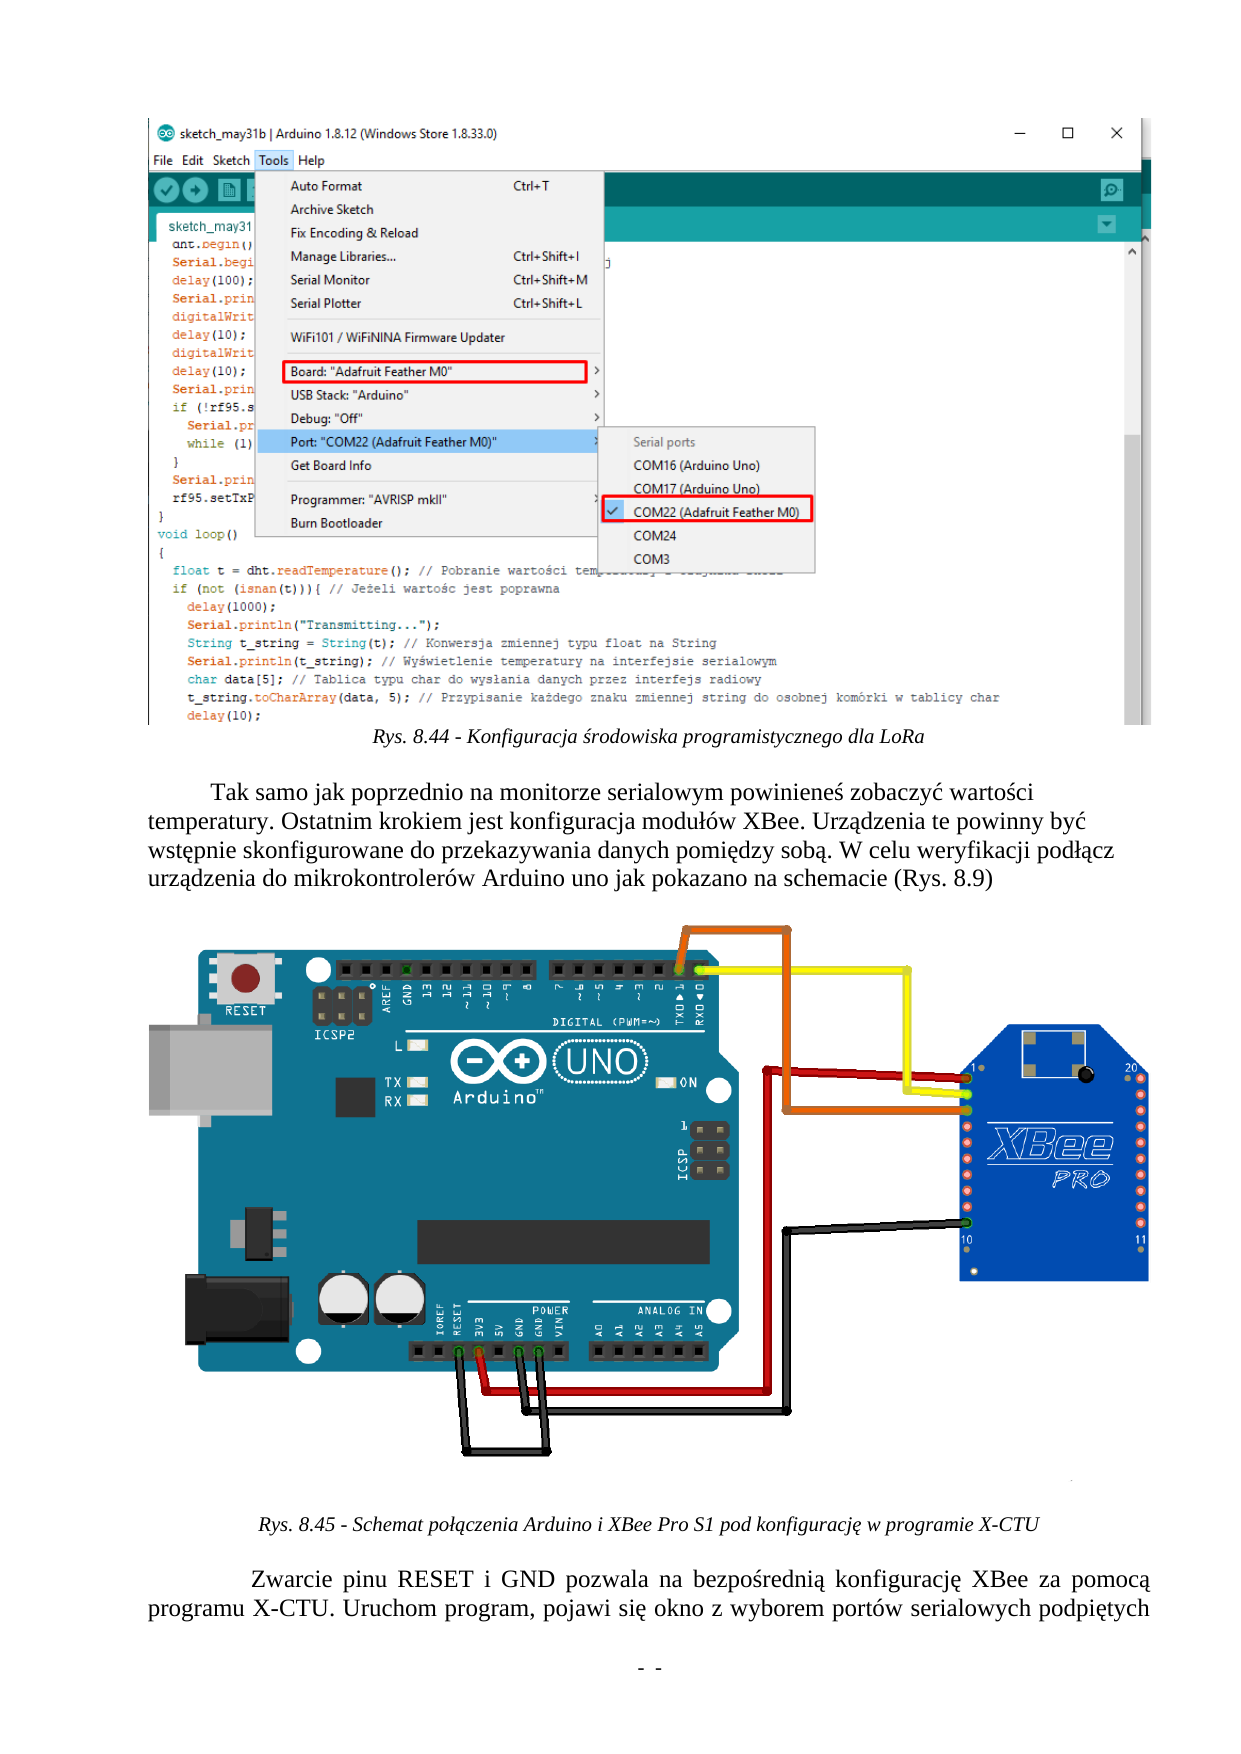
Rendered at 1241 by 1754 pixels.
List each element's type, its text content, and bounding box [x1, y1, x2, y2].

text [148, 1564, 1152, 1622]
text Tak samo jak poprzednio na monitorze serialowym powinieneś zobaczyć wartości temperatury. Ostatnim krokiem jest konfiguracja modułów XBee. Urządzenia te powinny być wstępnie skonfigurowane do przekazywania danych pomiędzy sobą. W celu weryfikacji podłącz urządzenia do mikrokontrolerów Arduino uno jak pokazano na schemacie (Rys. 8.9) [148, 777, 1152, 892]
picture [148, 118, 1152, 725]
picture [148, 921, 1151, 1512]
